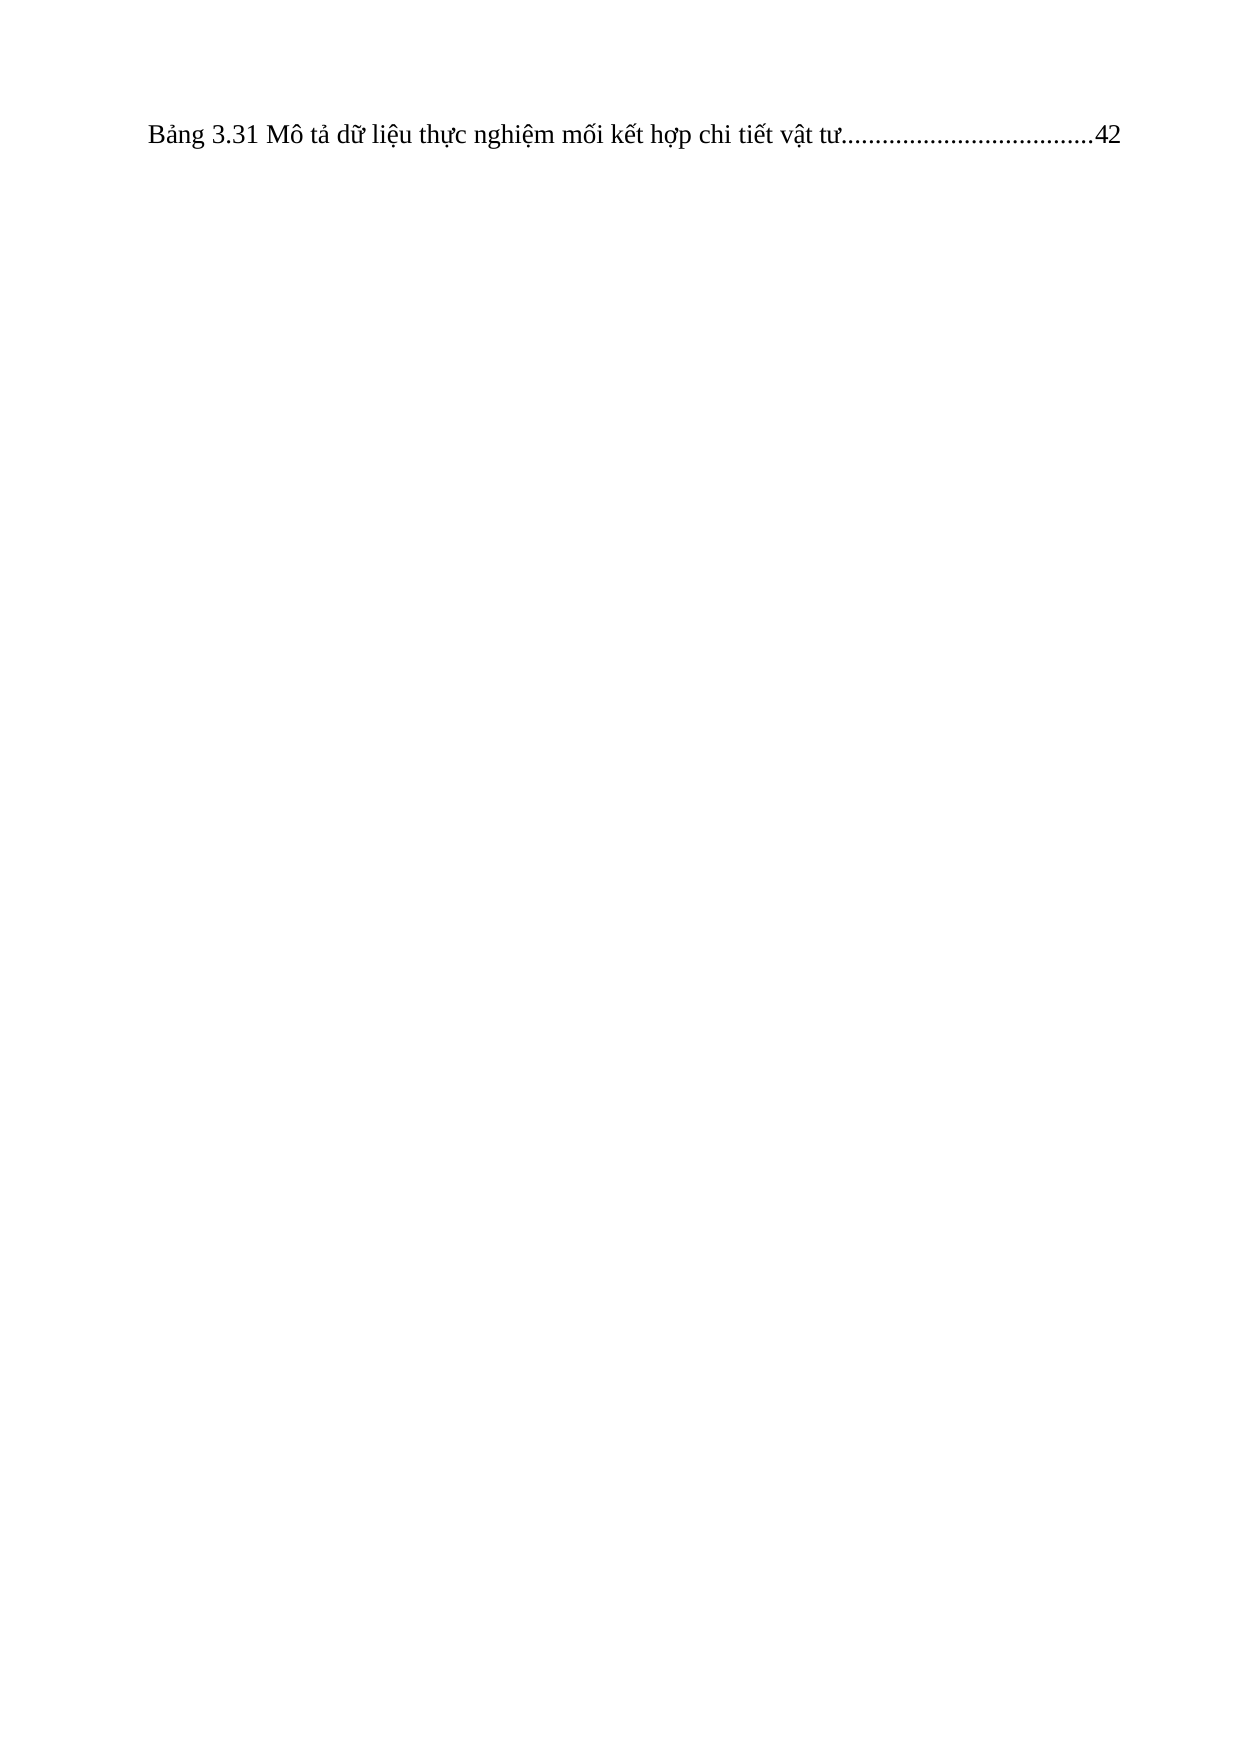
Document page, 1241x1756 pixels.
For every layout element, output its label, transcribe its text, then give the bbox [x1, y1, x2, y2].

text Bảng 3.31 Mô tả dữ liệu thực nghiệm mối kết hợp chi tiết vật tư 42 [148, 118, 1201, 149]
